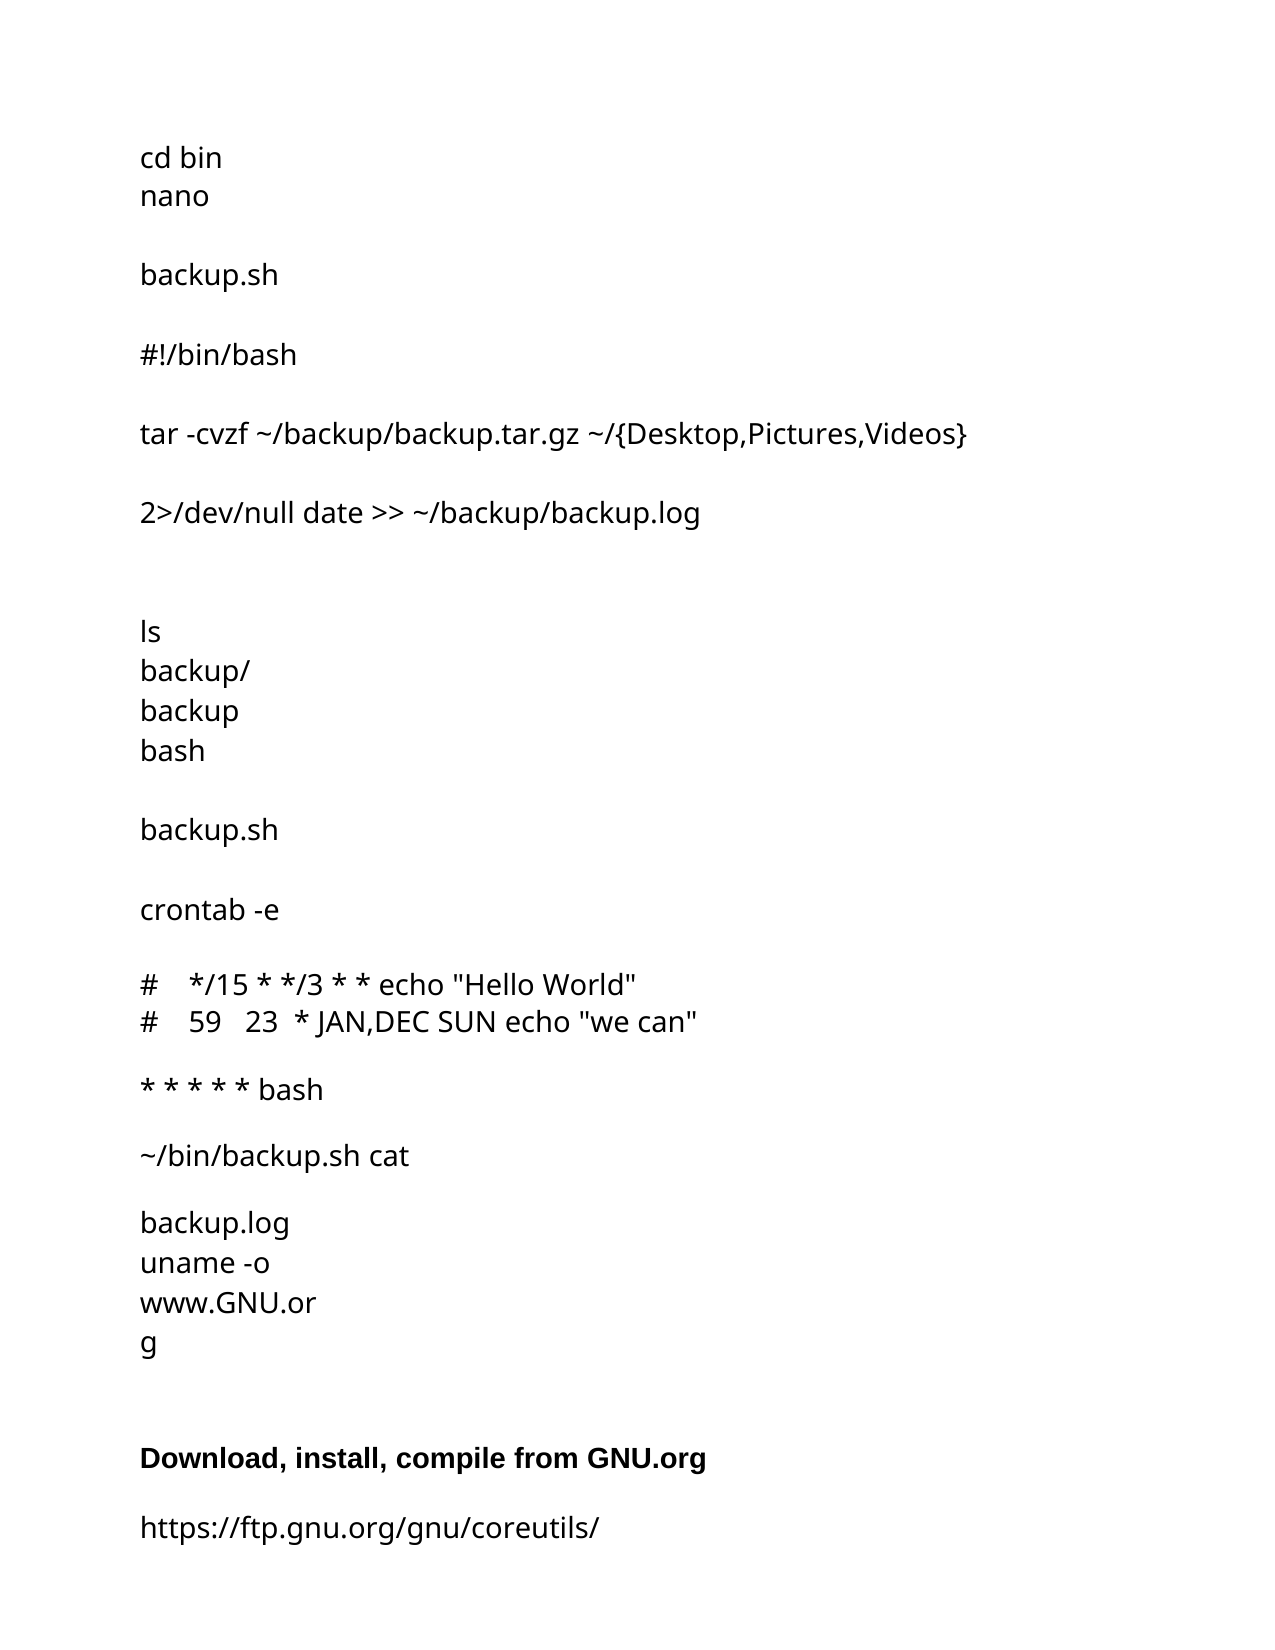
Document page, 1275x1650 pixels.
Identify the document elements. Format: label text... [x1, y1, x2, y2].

subtitle Download, install, compile from GNU.org [139, 1441, 1181, 1474]
text ls backup/ backup [139, 611, 273, 730]
text # 59 23 * JAN,DEC SUN echo "we can" [139, 1002, 1181, 1041]
text cd bin [139, 142, 1181, 175]
text tar -cvzf ~/backup/backup.tar.gz ~/{Desktop,Pictures,Videos} 2>/dev/null date >> ~/backup/backup.log [139, 413, 1119, 532]
text # */15 * */3 * * echo "Hello World" [139, 968, 1181, 1002]
text * * * * * bash ~/bin/backup.sh cat backup.log [139, 1042, 515, 1242]
text nano backup.sh #!/bin/bash [139, 175, 348, 374]
text uname -o www.GNU.org [139, 1242, 326, 1361]
text bash backup.sh crontab -e [139, 730, 346, 928]
text https://ftp.gnu.org/gnu/coreutils/ [139, 1508, 1181, 1547]
